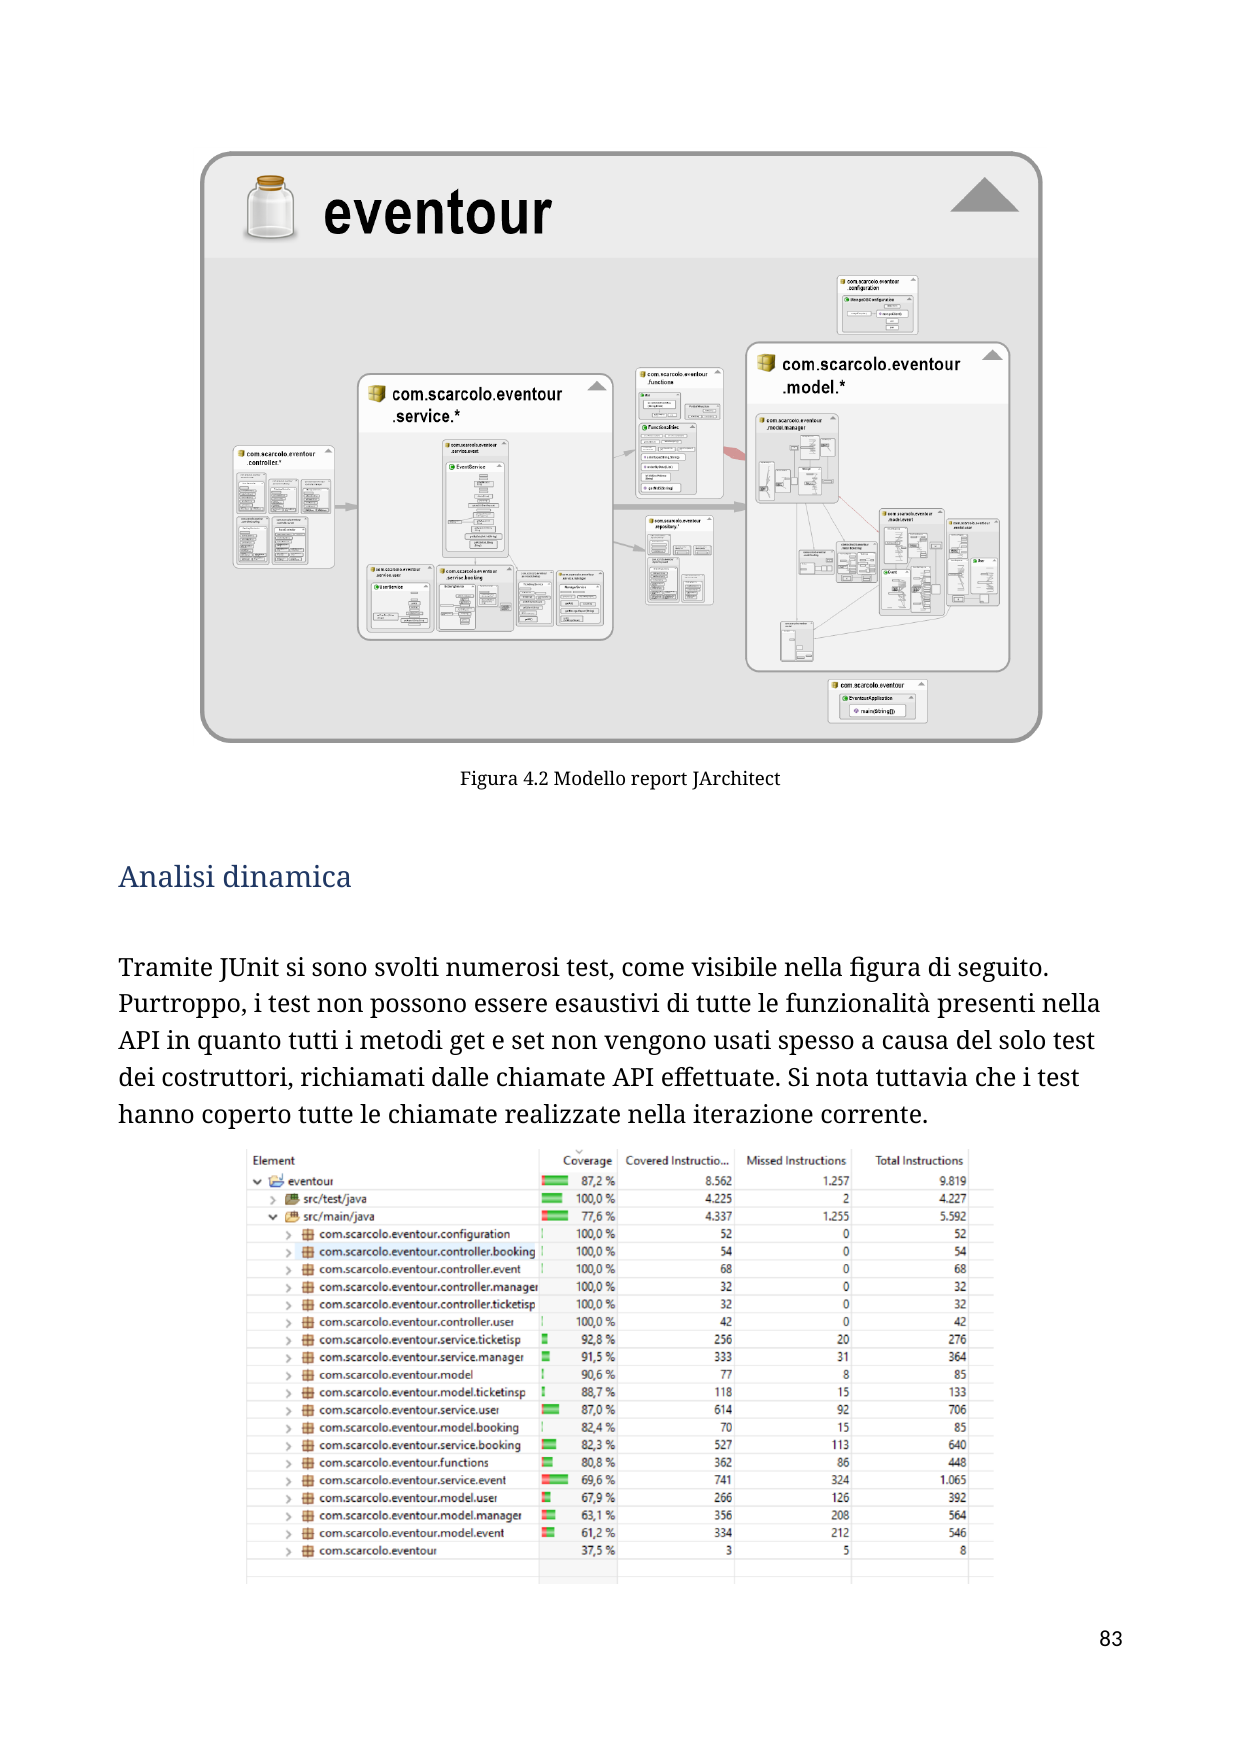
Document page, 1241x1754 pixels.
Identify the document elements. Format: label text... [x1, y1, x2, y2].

text Tramite JUnit si sono svolti numerosi test, come visibile nella figura di seguito. Purtroppo, i test non possono essere esaustivi di tutte le funzionalità presenti nella API in quanto tutti i metodi get e set non vengono usati spesso a causa del solo test dei costruttori, richiamati dalle chiamate API effettuate. Si nota tuttavia che i test hanno coperto tutte le chiamate realizzate nella iterazione corrente. [118, 949, 1122, 1130]
text Figura 4.2 Modello report JArchitect [118, 765, 1122, 790]
picture [193, 147, 1048, 746]
subtitle Analisi dinamica [118, 856, 1122, 896]
picture [246, 1149, 994, 1584]
